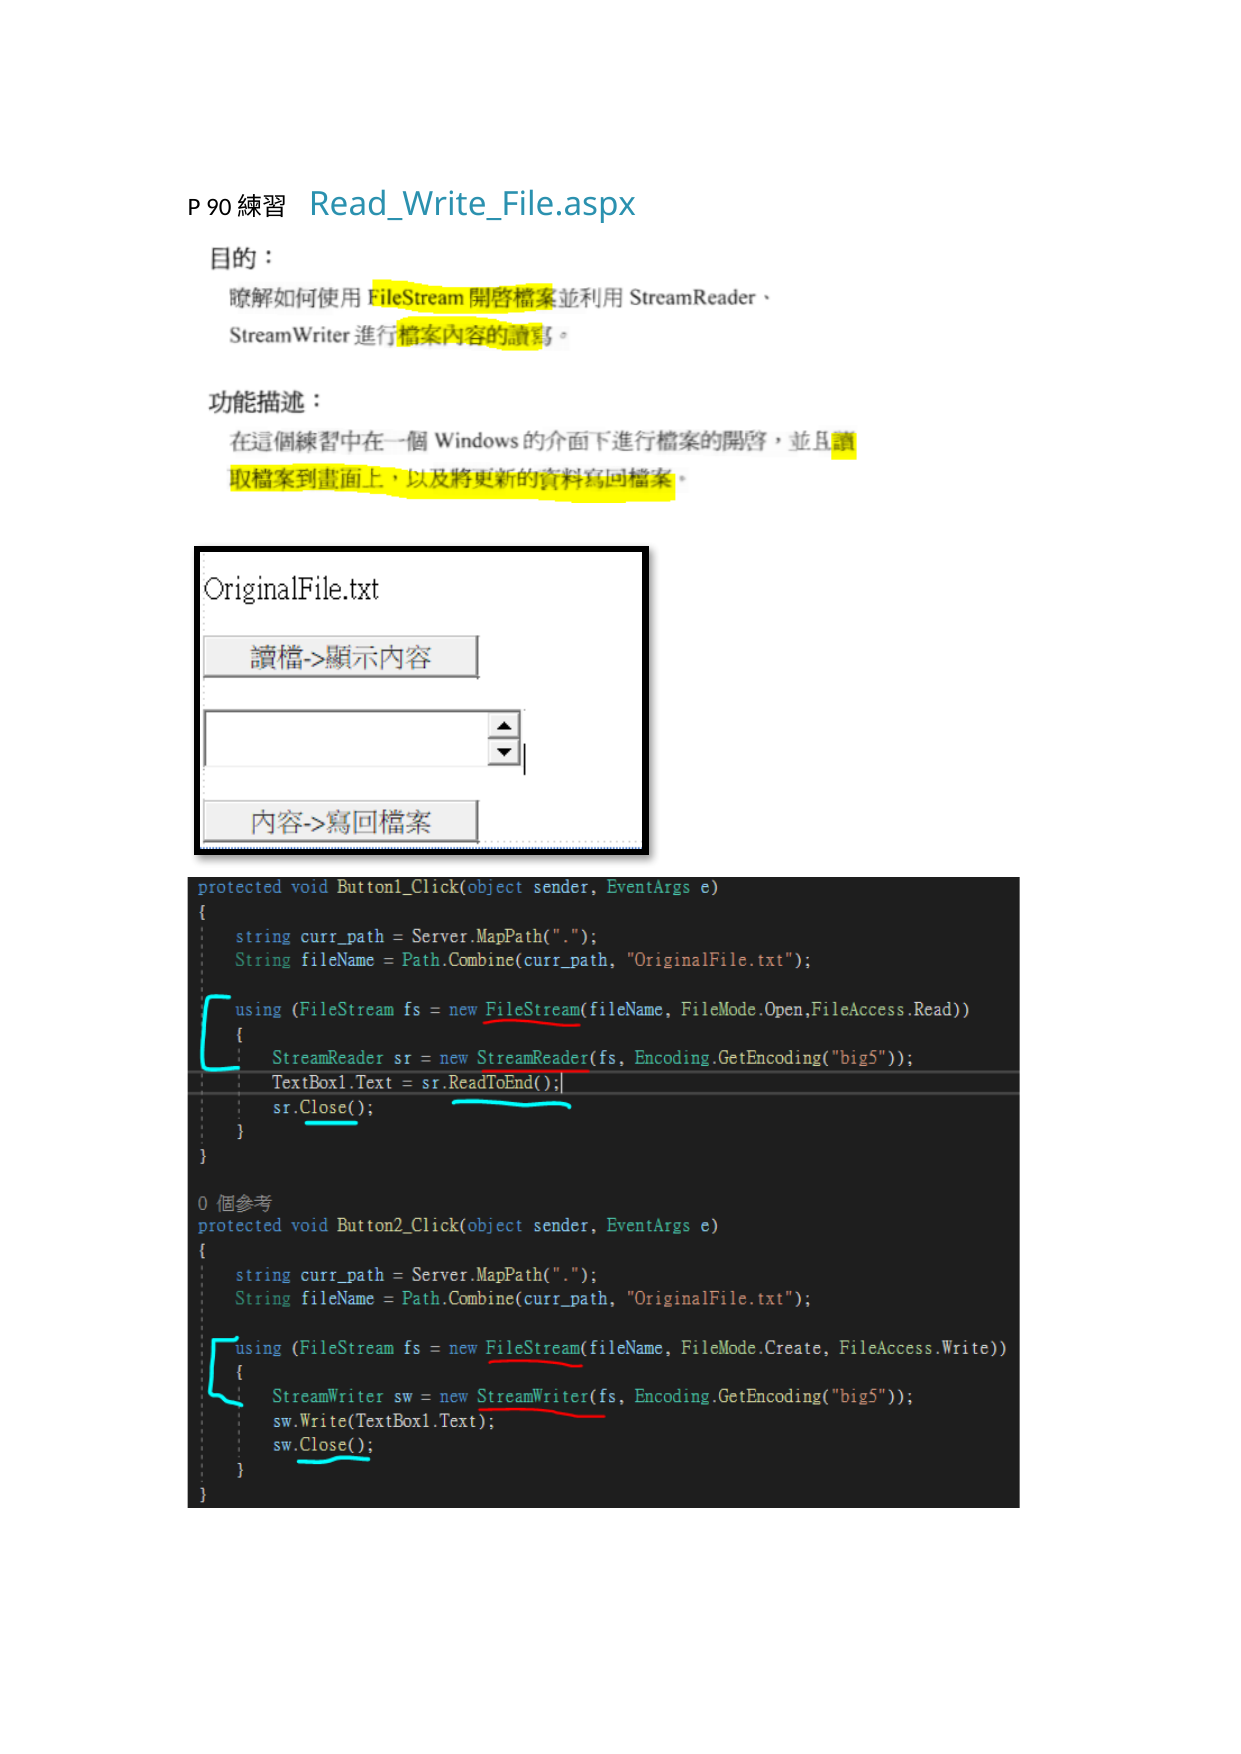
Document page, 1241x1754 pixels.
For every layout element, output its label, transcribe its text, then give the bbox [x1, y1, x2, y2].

picture [200, 552, 642, 849]
text P 90 練習 Read_Write_File.aspx [187, 164, 1053, 239]
picture [187, 877, 1020, 1508]
picture [204, 239, 858, 503]
